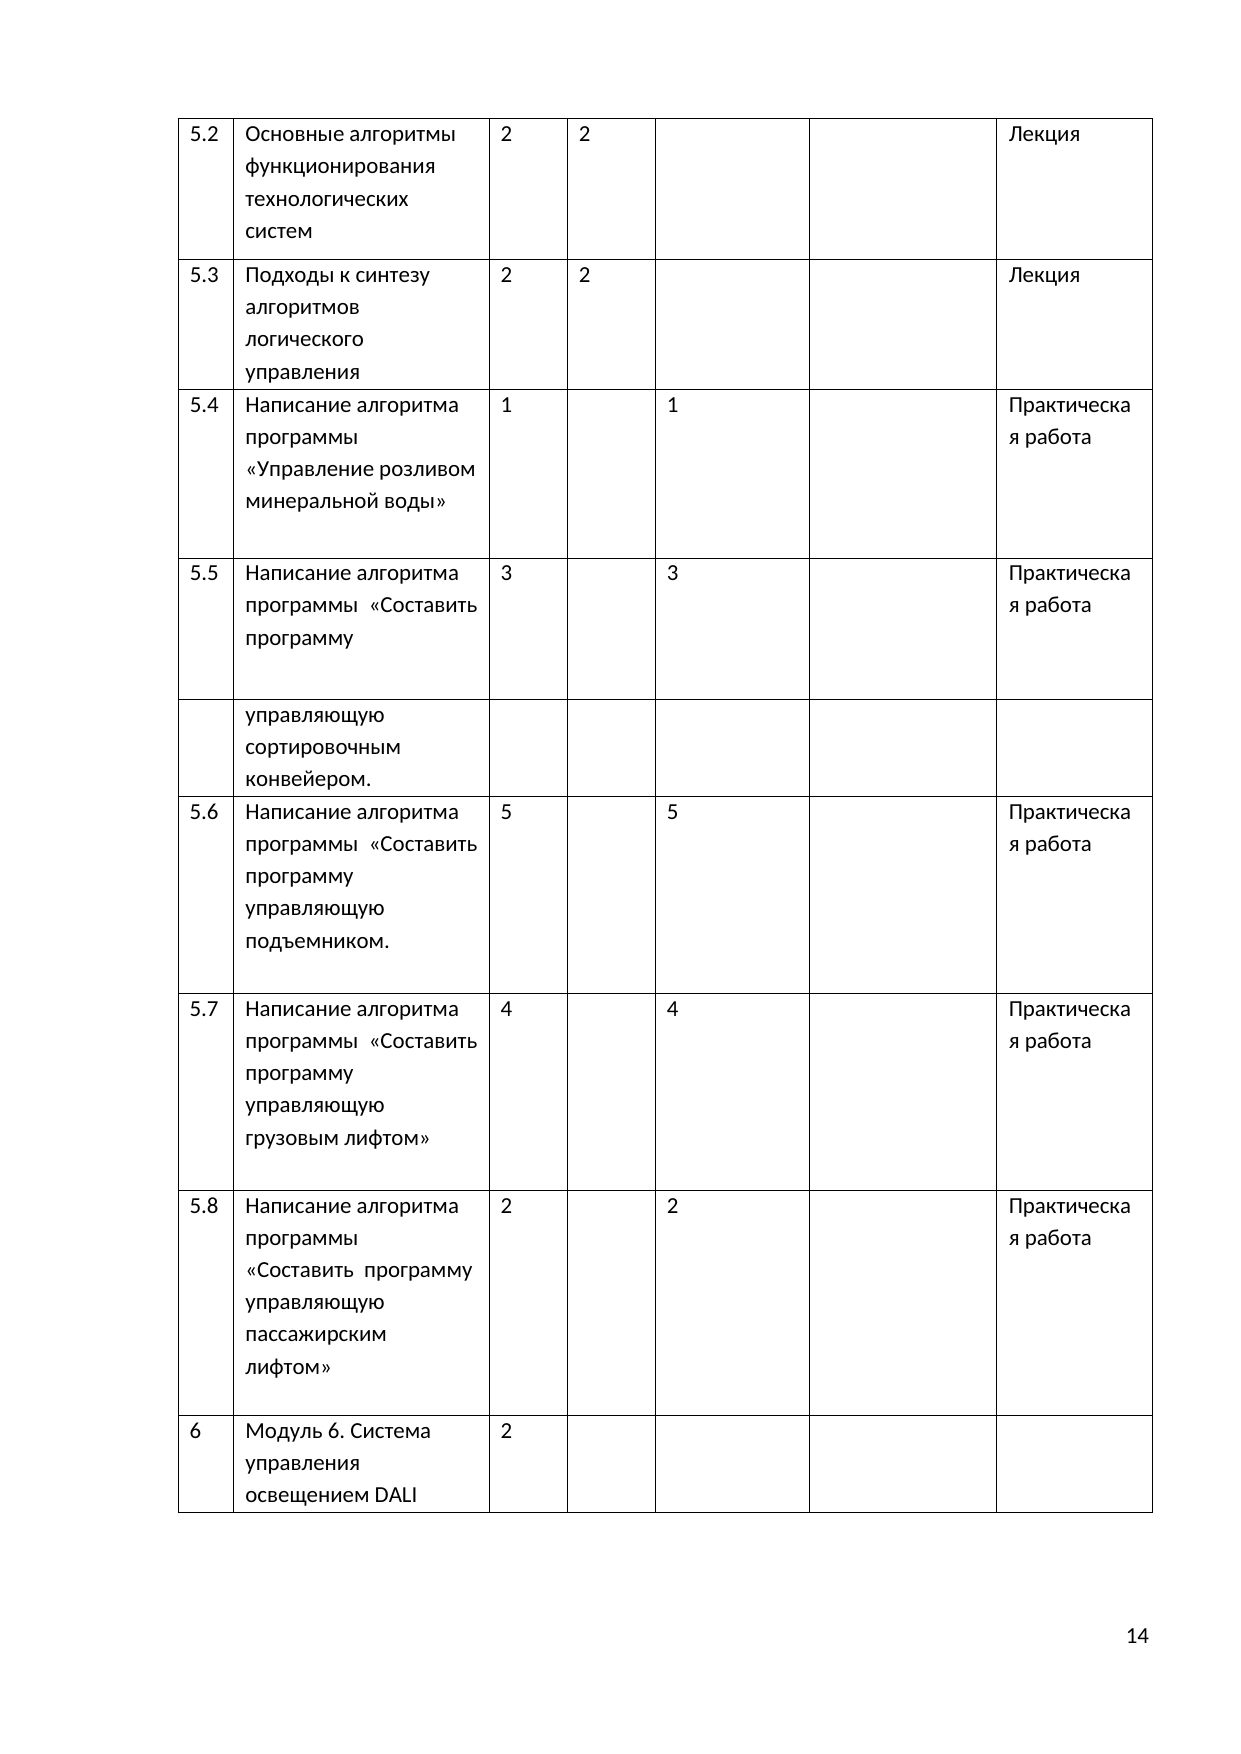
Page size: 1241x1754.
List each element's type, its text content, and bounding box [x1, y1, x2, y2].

table_cell [810, 559, 996, 699]
table_cell Практическая работа [997, 1191, 1152, 1415]
table_cell [179, 700, 233, 796]
table_cell 5 [656, 797, 809, 993]
table_cell Написание алгоритма программы «Составить программу управляющую пассажирским лифтом» [234, 1191, 489, 1415]
table_cell 5.8 [179, 1191, 233, 1415]
table_cell [810, 1191, 996, 1415]
table_cell [568, 1191, 655, 1415]
table_cell [810, 390, 996, 557]
table_cell 2 [490, 1416, 567, 1512]
table_cell 1 [490, 390, 567, 557]
table_cell [656, 260, 809, 389]
table_cell Практическая работа [997, 797, 1152, 993]
table_cell [490, 700, 567, 796]
table_cell [568, 1416, 655, 1512]
table_cell Подходы к синтезу алгоритмов логического управления [234, 260, 489, 389]
table_cell Основные алгоритмы функционирования технологических систем [234, 119, 489, 259]
table_cell 2 [656, 1191, 809, 1415]
table_cell 2 [490, 260, 567, 389]
table_cell [568, 700, 655, 796]
table_cell 2 [490, 1191, 567, 1415]
table_cell [810, 797, 996, 993]
table_cell [568, 390, 655, 557]
table_cell 5.2 [179, 119, 233, 259]
table_cell [656, 119, 809, 259]
table_cell 5.3 [179, 260, 233, 389]
table_cell 2 [490, 119, 567, 259]
table_cell Написание алгоритма программы «Составить программу [234, 559, 489, 699]
table_cell [568, 994, 655, 1190]
table_cell [810, 1416, 996, 1512]
table_cell управляющую сортировочным конвейером. [234, 700, 489, 796]
table_cell Практическая работа [997, 559, 1152, 699]
table_cell [568, 797, 655, 993]
table_cell 4 [490, 994, 567, 1190]
table_cell 2 [568, 260, 655, 389]
table_cell 5 [490, 797, 567, 993]
table_cell [810, 260, 996, 389]
table_cell 2 [568, 119, 655, 259]
table_cell Лекция [997, 119, 1152, 259]
table_cell 1 [656, 390, 809, 557]
table_cell 5.4 [179, 390, 233, 557]
table_cell [656, 700, 809, 796]
table_cell 5.6 [179, 797, 233, 993]
table_cell Написание алгоритма программы «Составить программу управляющую подъемником. [234, 797, 489, 993]
table_cell 4 [656, 994, 809, 1190]
table_cell [656, 1416, 809, 1512]
table_cell Практическая работа [997, 390, 1152, 557]
table_cell Написание алгоритма программы «Составить программу управляющую грузовым лифтом» [234, 994, 489, 1190]
table_cell Написание алгоритма программы «Управление розливом минеральной воды» [234, 390, 489, 557]
table_cell [810, 119, 996, 259]
table_cell 5.5 [179, 559, 233, 699]
table_cell 3 [490, 559, 567, 699]
table_cell Модуль 6. Система управления освещением DALI [234, 1416, 489, 1512]
table_cell [810, 994, 996, 1190]
table_cell [568, 559, 655, 699]
table_cell Практическая работа [997, 994, 1152, 1190]
table_cell 5.7 [179, 994, 233, 1190]
table_cell [997, 700, 1152, 796]
table_cell Лекция [997, 260, 1152, 389]
table_cell 3 [656, 559, 809, 699]
table_cell 6 [179, 1416, 233, 1512]
table_cell [810, 700, 996, 796]
table_cell [997, 1416, 1152, 1512]
